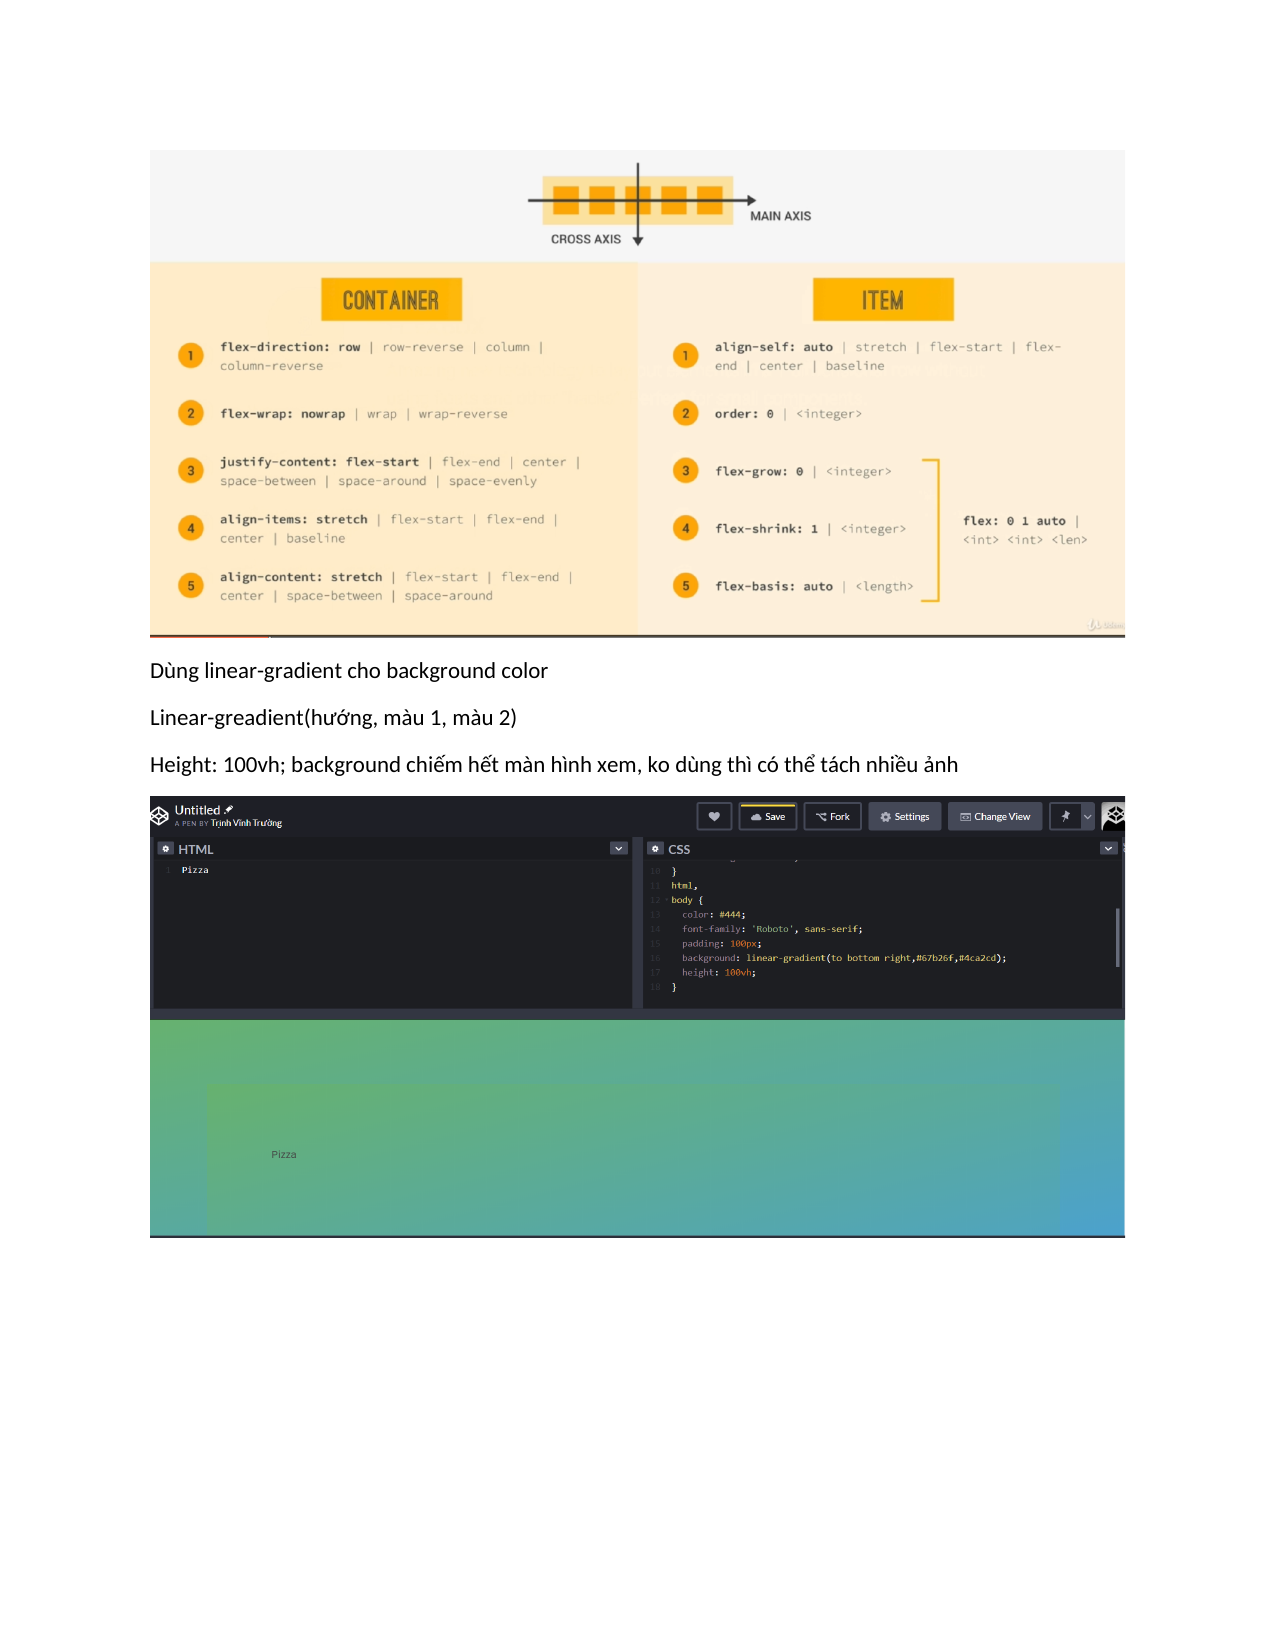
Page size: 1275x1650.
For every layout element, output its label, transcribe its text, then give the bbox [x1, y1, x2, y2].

text Linear-greadient(hướng, màu 1, màu 2) [150, 703, 1125, 731]
text Height: 100vh; background chiếm hết màn hình xem, ko dùng thì có thể tách nhiều ảnh [150, 750, 1125, 778]
picture [150, 796, 1125, 1238]
text Dùng linear-gradient cho background color [150, 656, 1125, 684]
picture [150, 150, 1125, 638]
